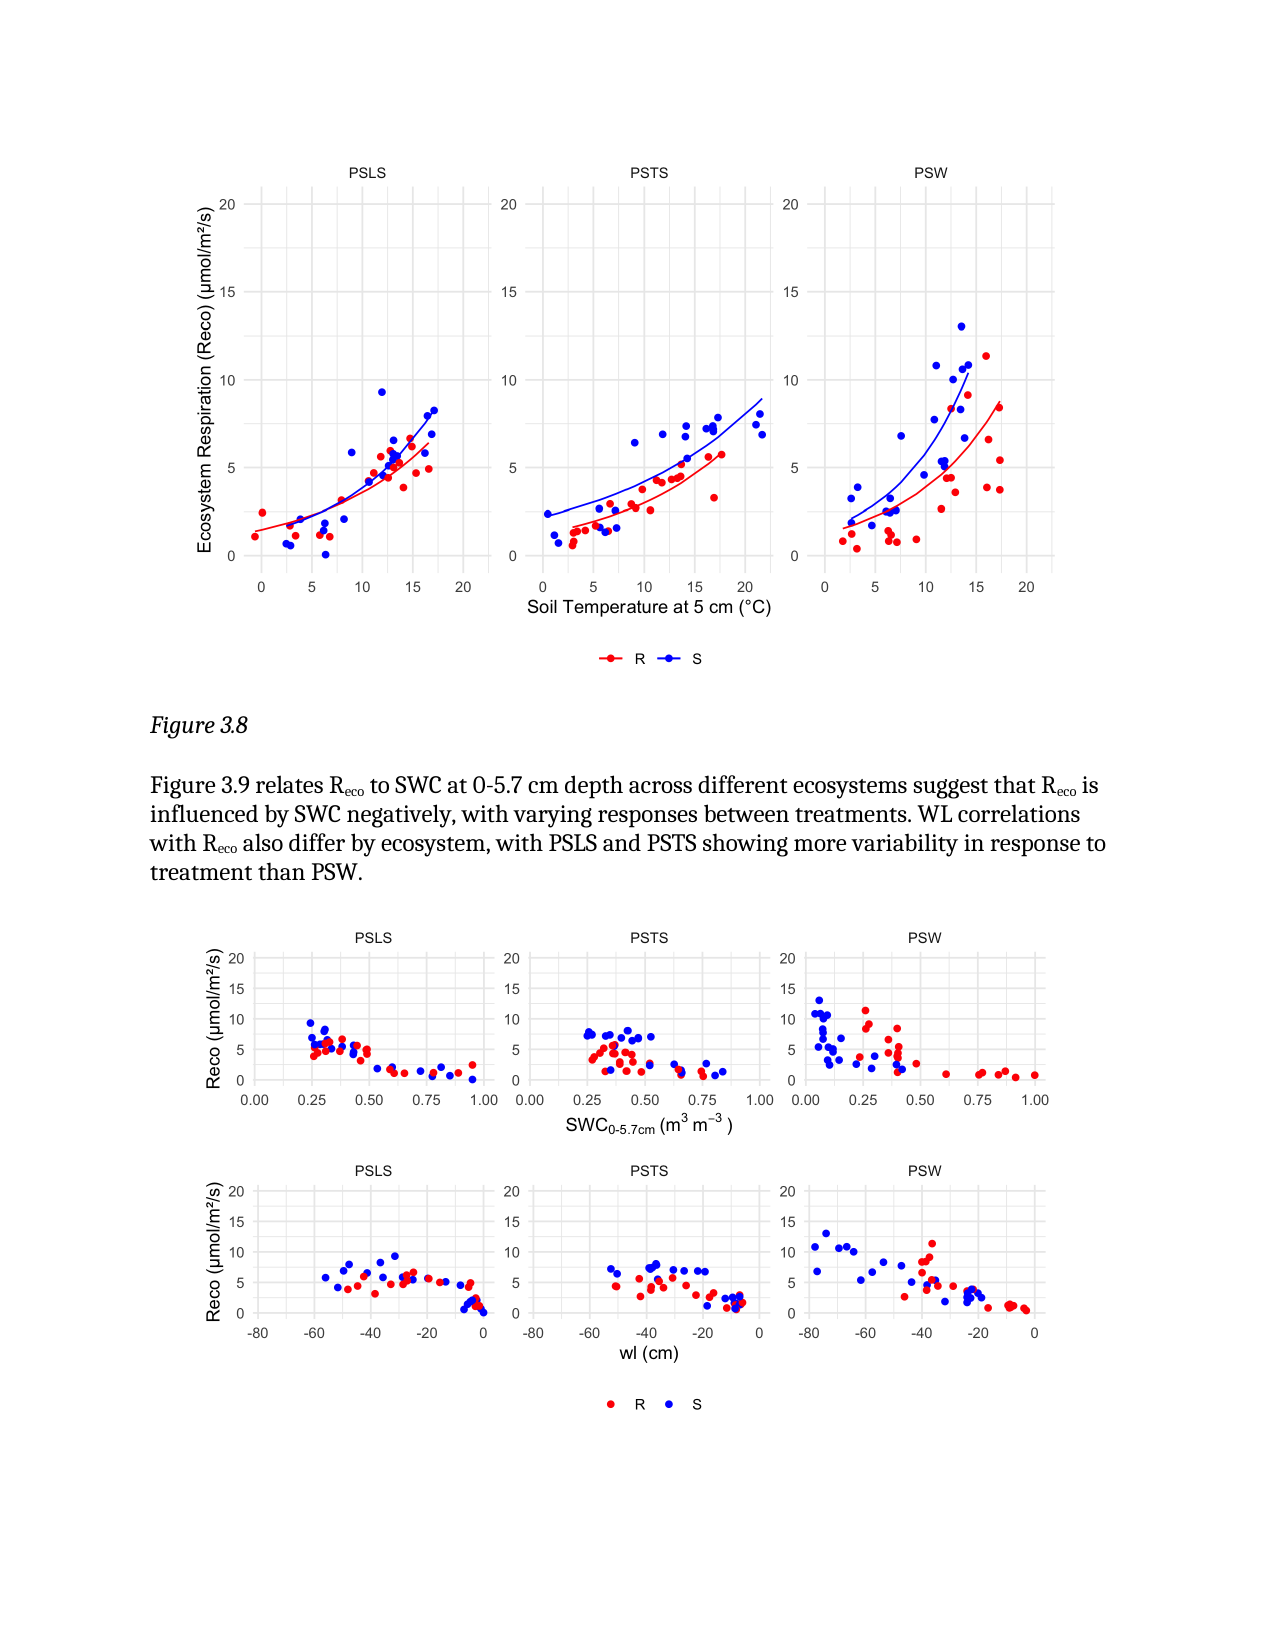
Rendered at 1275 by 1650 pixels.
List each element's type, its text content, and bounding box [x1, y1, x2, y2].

picture [188, 905, 1064, 1446]
picture [188, 150, 1064, 691]
table_header Figure 3.8 [139, 150, 1114, 753]
table_header Figure 3.9 [139, 905, 1114, 1466]
text Figure 3.9 relates Reco to SWC at 0-5.7 cm depth across different ecosystems suggest that Reco is influenced by SWC negatively, with varying responses between treatments. WL correlations with Reco also differ by ecosystem, with PSLS and PSTS showing more variability in response to treatment than PSW. [150, 771, 1125, 886]
